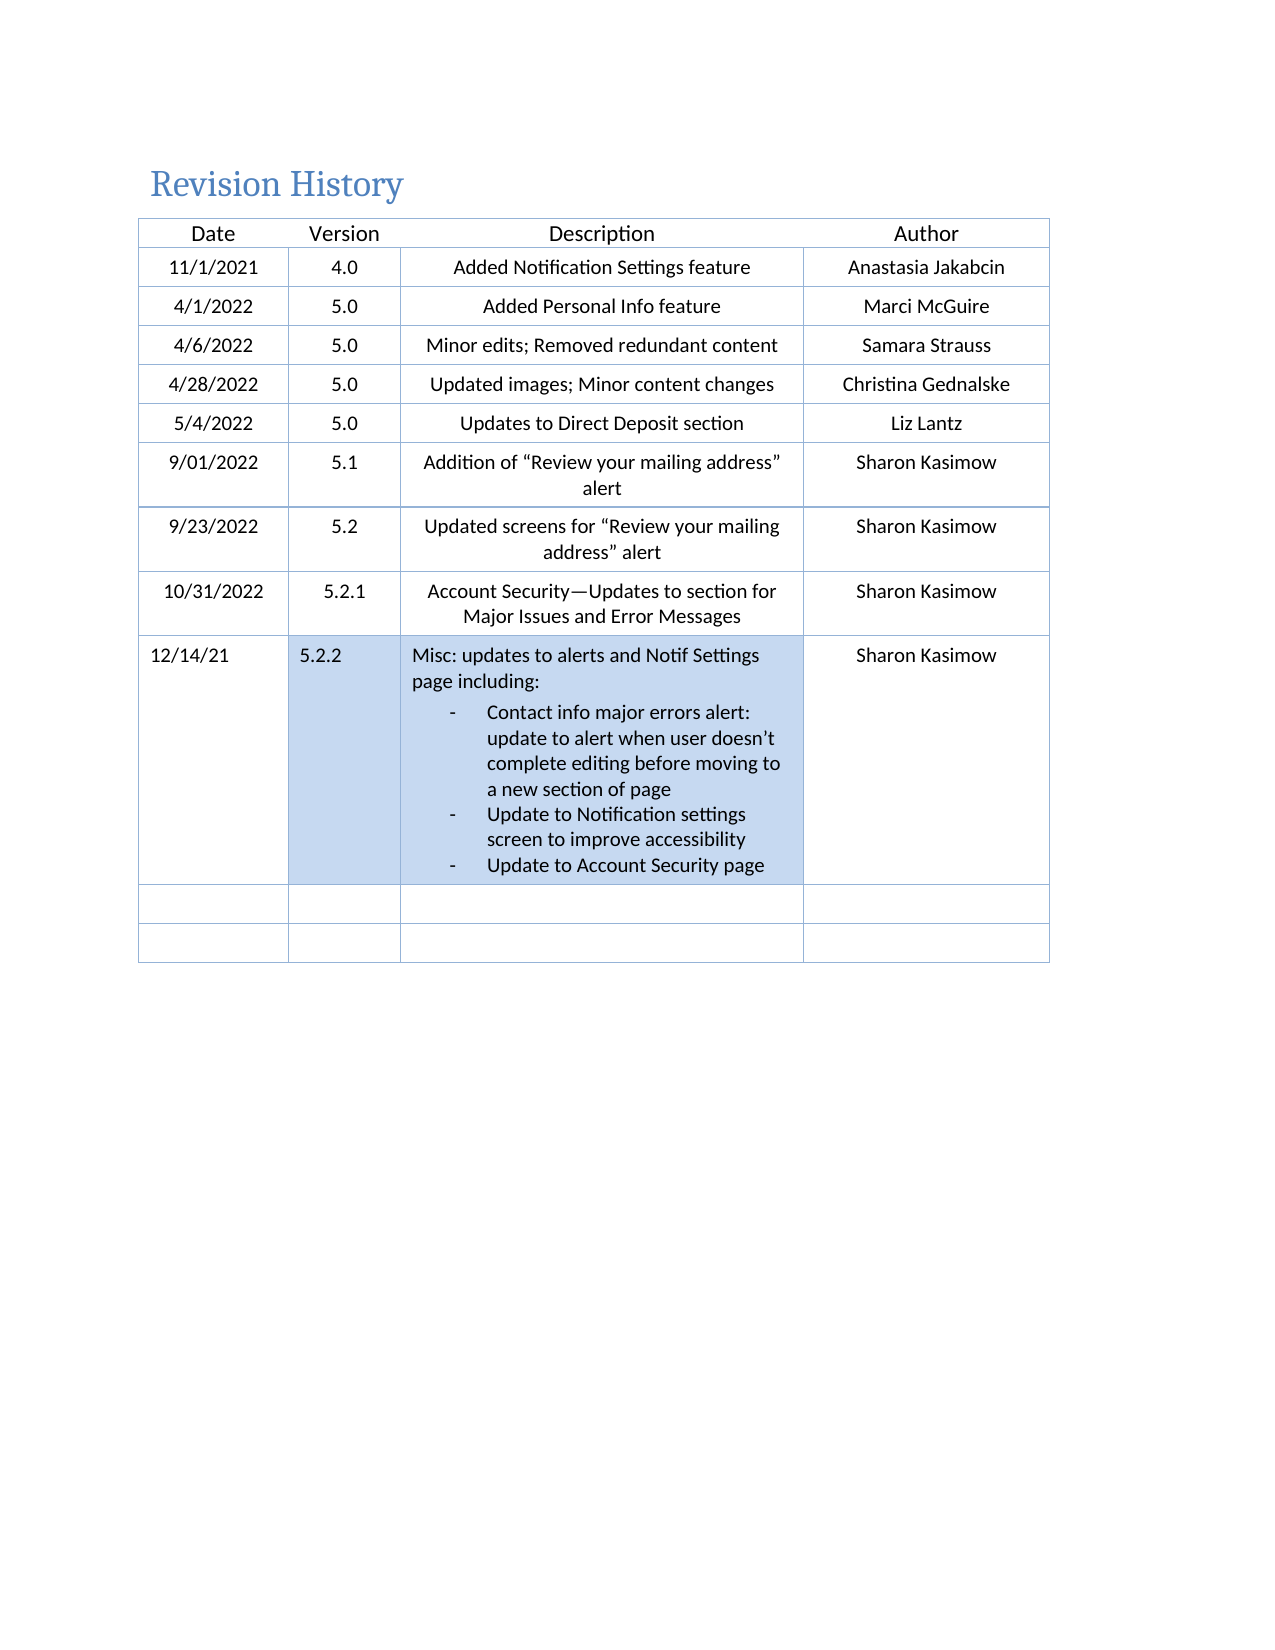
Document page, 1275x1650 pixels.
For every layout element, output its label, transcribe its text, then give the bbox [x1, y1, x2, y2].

table_cell 4/1/2022 [139, 287, 288, 325]
table_cell 5.0 [289, 326, 400, 364]
table_cell 5.2 [289, 508, 400, 571]
table_header Description [401, 219, 803, 247]
table_cell Sharon Kasimow [804, 508, 1049, 571]
table_cell Minor edits; Removed redundant content [401, 326, 803, 364]
table_cell Misc: updates to alerts and Notif Settings page including: Contact info major errors alert: update to alert when user doesn’t complete editing before moving to a new section of page Update to Notification settings screen to improve accessibility Update to Account Security page [401, 636, 803, 884]
table_cell 11/1/2021 [139, 248, 288, 286]
table_cell [289, 924, 400, 962]
table_cell 5.2.2 [289, 636, 400, 884]
table_cell [804, 924, 1049, 962]
table_header Author [804, 219, 1049, 247]
table_cell 9/23/2022 [139, 508, 288, 571]
table_cell Added Personal Info feature [401, 287, 803, 325]
table_cell Christina Gednalske [804, 365, 1049, 403]
table_header Date [139, 219, 288, 247]
table_cell 5.1 [289, 443, 400, 506]
table_cell 12/14/21 [139, 636, 288, 884]
table_cell 10/31/2022 [139, 572, 288, 635]
table_cell [401, 924, 803, 962]
table_cell Added Notification Settings feature [401, 248, 803, 286]
table_cell Updates to Direct Deposit section [401, 404, 803, 442]
table_cell Sharon Kasimow [804, 572, 1049, 635]
table_cell [139, 924, 288, 962]
table_cell [139, 885, 288, 923]
table_cell 5.0 [289, 404, 400, 442]
table_cell 4/6/2022 [139, 326, 288, 364]
table_cell Updated images; Minor content changes [401, 365, 803, 403]
table_cell 5.2.1 [289, 572, 400, 635]
table_cell Anastasia Jakabcin [804, 248, 1049, 286]
table_cell Sharon Kasimow [804, 443, 1049, 506]
table_cell 5.0 [289, 287, 400, 325]
table_cell 5/4/2022 [139, 404, 288, 442]
table_cell Marci McGuire [804, 287, 1049, 325]
table_cell Liz Lantz [804, 404, 1049, 442]
table_cell Sharon Kasimow [804, 636, 1049, 884]
table_cell [401, 885, 803, 923]
table_cell Samara Strauss [804, 326, 1049, 364]
table_cell 4/28/2022 [139, 365, 288, 403]
text Revision History [150, 162, 1125, 206]
table_cell [804, 885, 1049, 923]
table_header Version [289, 219, 400, 247]
table_cell Addition of “Review your mailing address” alert [401, 443, 803, 506]
table_cell 9/01/2022 [139, 443, 288, 506]
table_cell Account Security—Updates to section for Major Issues and Error Messages [401, 572, 803, 635]
table_cell 5.0 [289, 365, 400, 403]
table_cell 4.0 [289, 248, 400, 286]
table_cell [289, 885, 400, 923]
table_cell Updated screens for “Review your mailing address” alert [401, 508, 803, 571]
